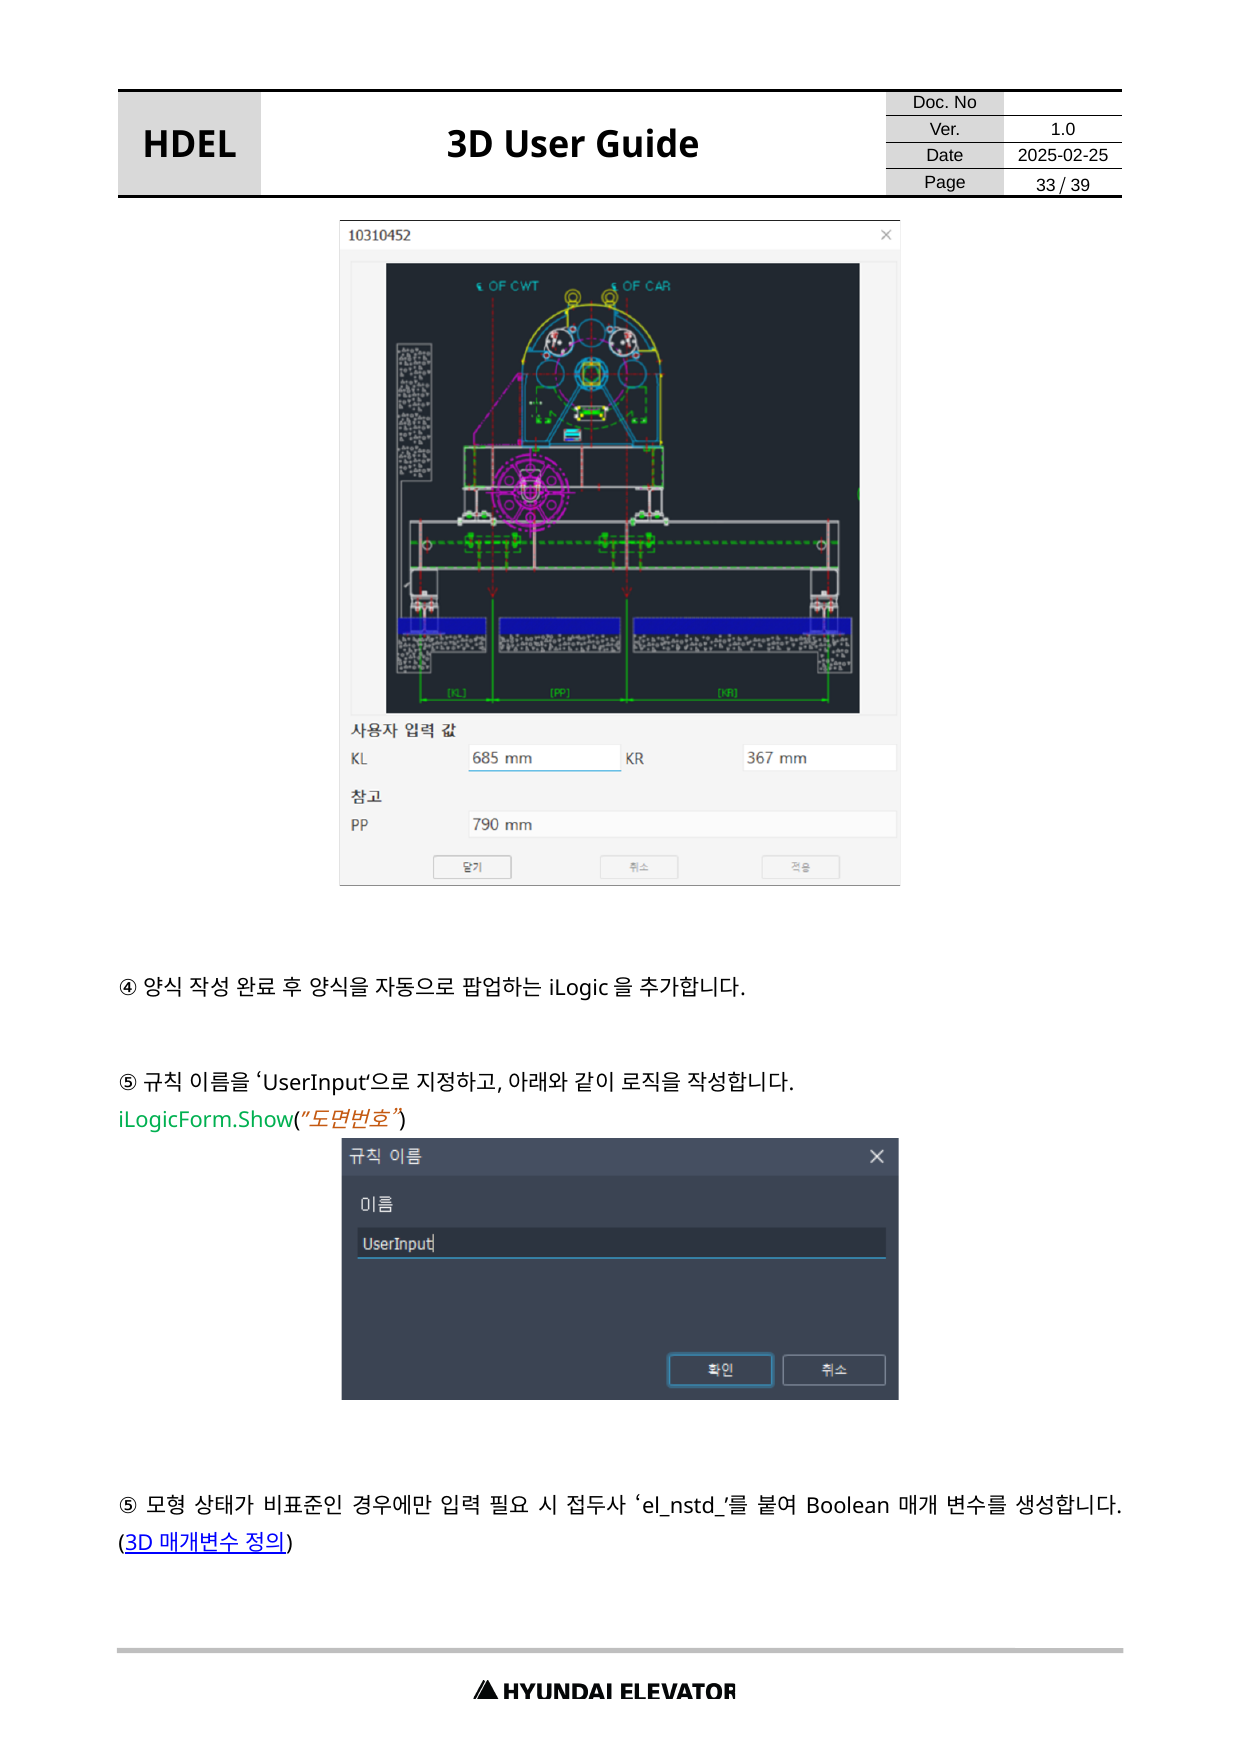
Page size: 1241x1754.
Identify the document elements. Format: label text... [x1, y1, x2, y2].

picture [472, 1680, 735, 1699]
text ⑤ 모형 상태가 비표준인 경우에만 입력 필요 시 접두사 ‘el_nstd_’를 붙여 Boolean 매개 변수를 생성합니다. (3D 매개변수 정의) [118, 1488, 1122, 1557]
text ④ 양식 작성 완료 후 양식을 자동으로 팝업하는 iLogic을 추가합니다. [118, 969, 1122, 1001]
text ⑤ 규칙 이름을 ‘UserInput‘으로 지정하고, 아래와 같이 로직을 작성합니다. [118, 1065, 1122, 1097]
picture [341, 1138, 899, 1400]
text iLogicForm.Show(”도면번호”) [118, 1102, 1122, 1133]
picture [339, 220, 901, 886]
